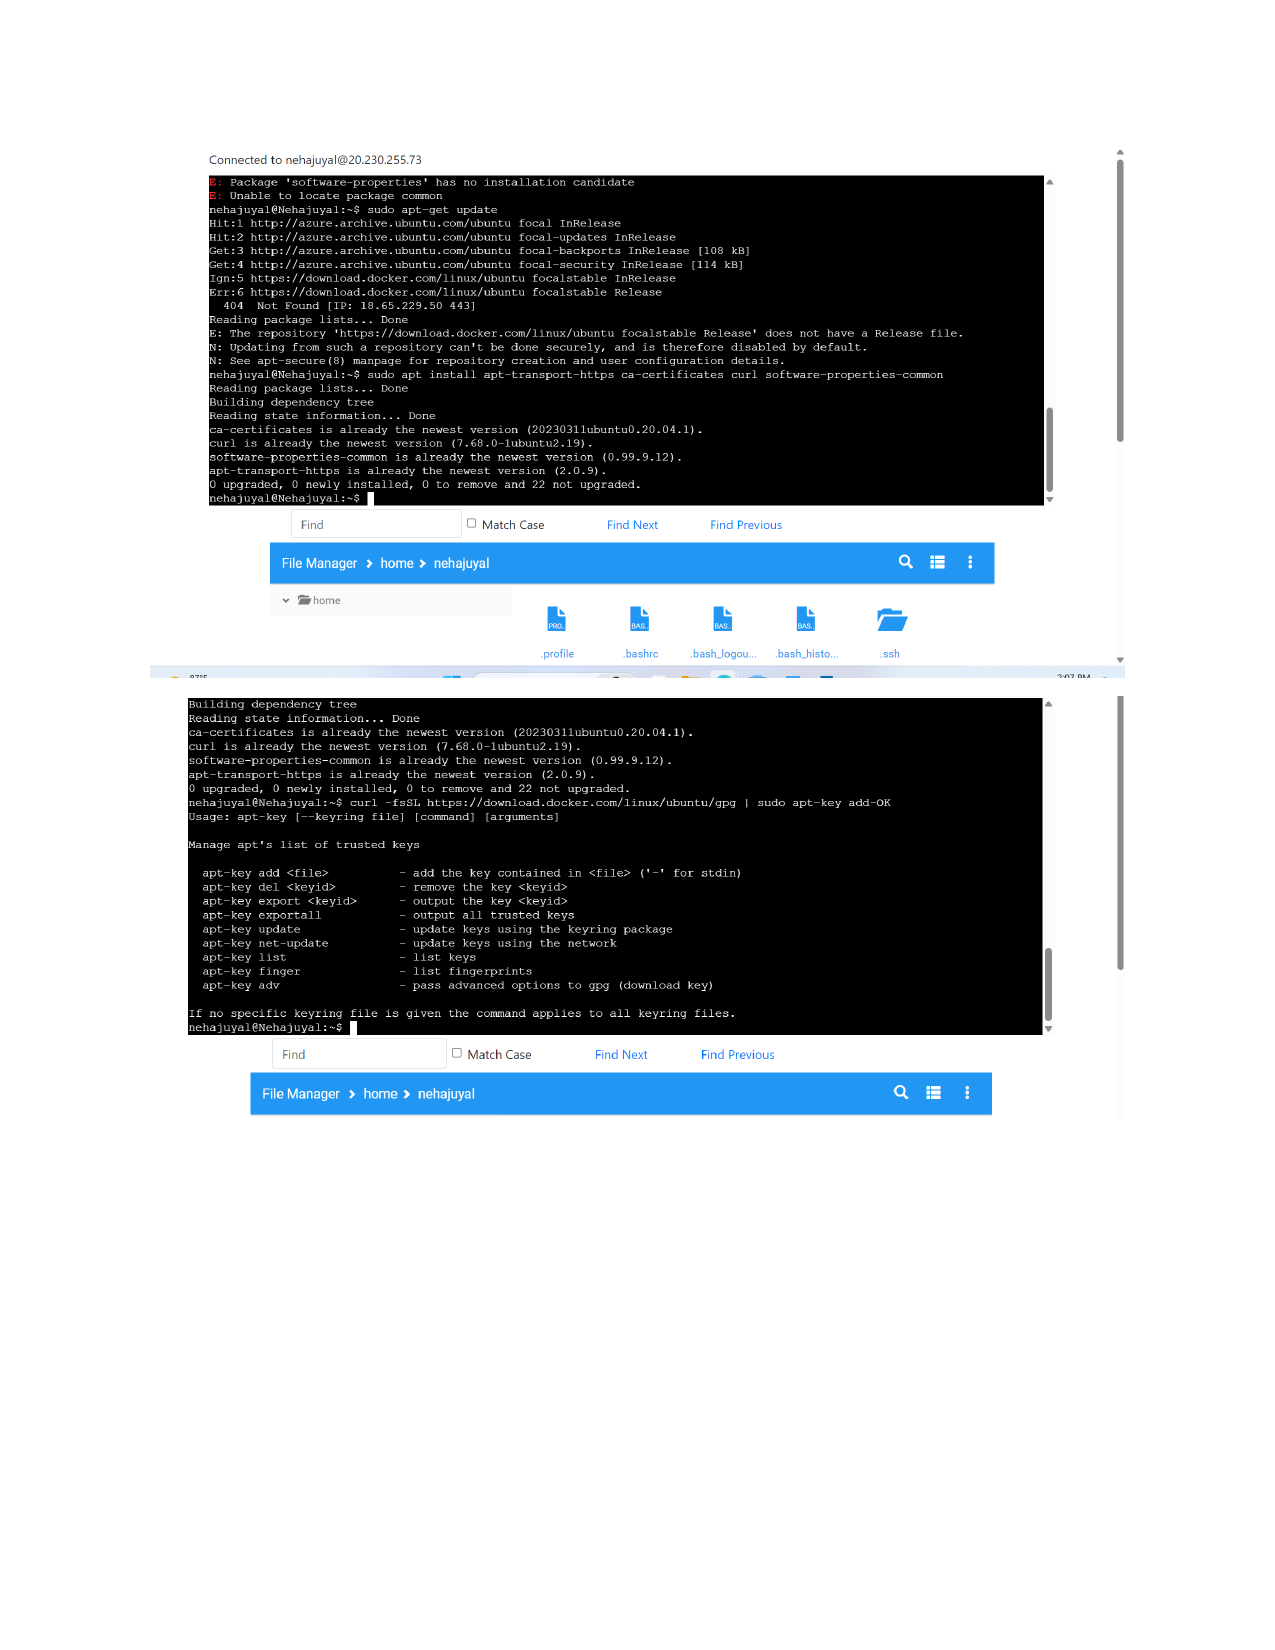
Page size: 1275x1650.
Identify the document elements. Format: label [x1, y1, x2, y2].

picture [150, 696, 1125, 1119]
picture [150, 150, 1125, 678]
